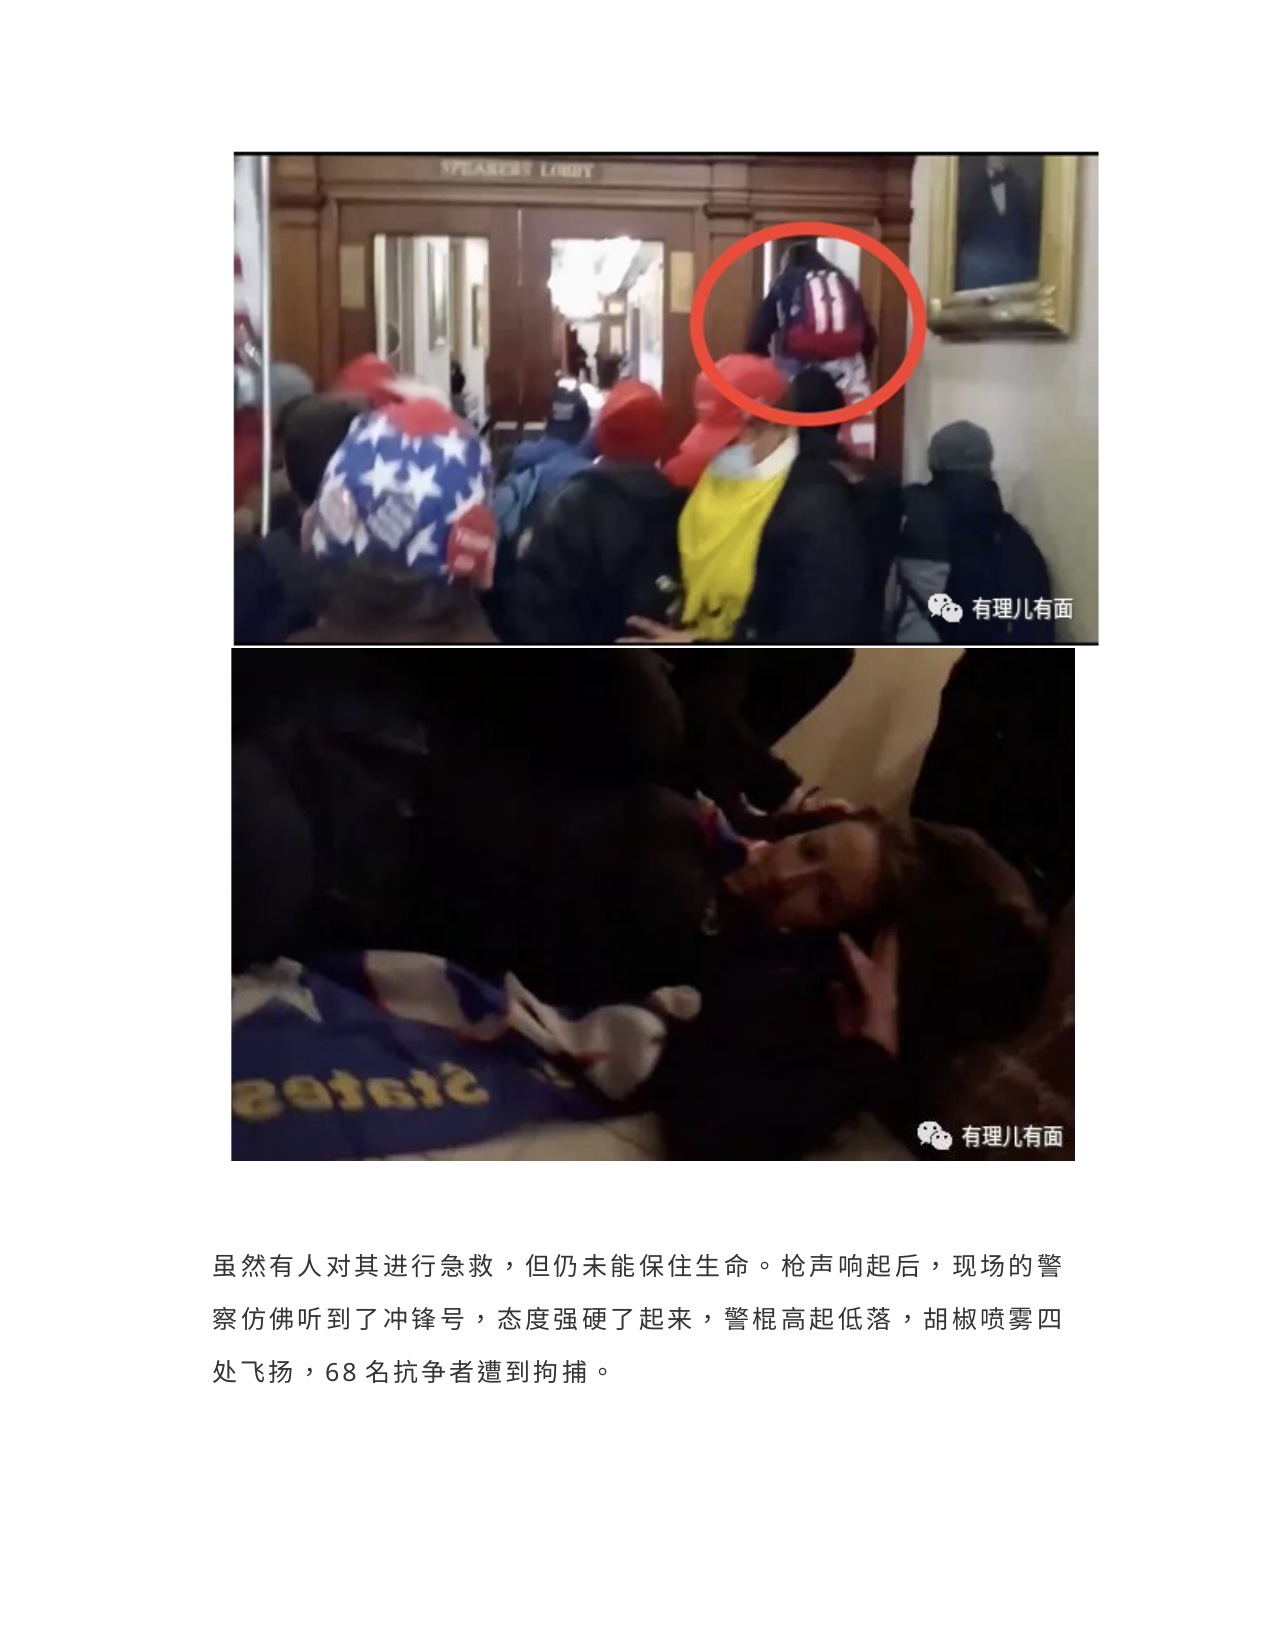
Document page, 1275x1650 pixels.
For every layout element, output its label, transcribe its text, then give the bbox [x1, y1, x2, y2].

picture [231, 150, 1102, 1161]
text 虽然有人对其进行急救，但仍未能保住生命。枪声响起后，现场的警察仿佛听到了冲锋号，态度强硬了起来，警棍高起低落，胡椒喷雾四处飞扬，68名抗争者遭到拘捕。 [212, 1230, 1062, 1389]
